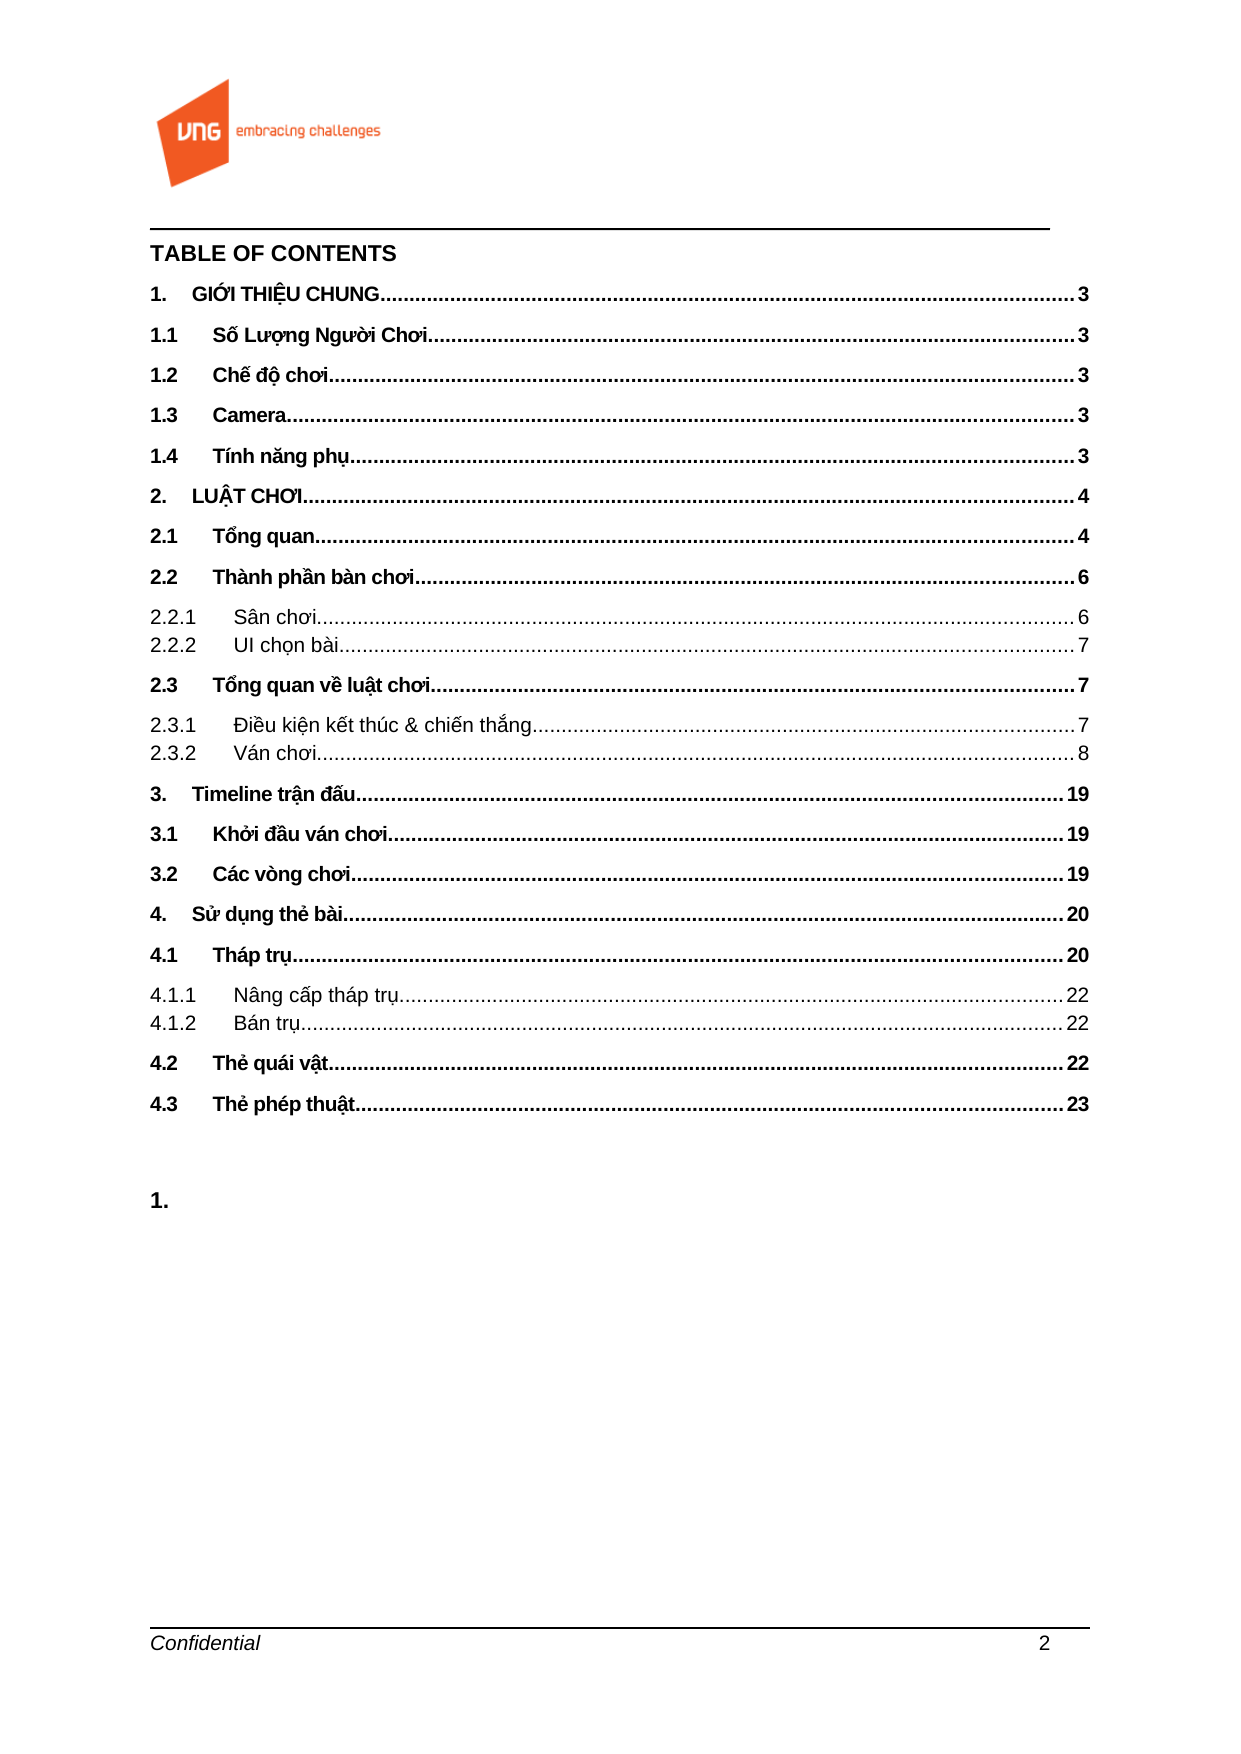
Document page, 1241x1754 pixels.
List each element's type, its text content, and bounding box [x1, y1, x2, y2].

text 1.2 Chế độ chơi 3 [150, 363, 1090, 387]
text 4.3 Thẻ phép thuật 23 [150, 1091, 1090, 1115]
text 4.1.1 Nâng cấp tháp trụ 22 [150, 983, 1090, 1007]
text 4.1 Tháp trụ 20 [150, 943, 1090, 967]
text 3.2 Các vòng chơi 19 [150, 862, 1090, 886]
text TABLE OF CONTENTS [150, 239, 1090, 266]
text 1. GIỚI THIỆU CHUNG 3 [150, 282, 1090, 306]
text 3. Timeline trận đấu 19 [150, 781, 1090, 805]
text 2.2 Thành phần bàn chơi 6 [150, 564, 1090, 588]
text 2.3.1 Điều kiện kết thúc & chiến thắng 7 [150, 713, 1090, 737]
text 1.1 Số Lượng Người Chơi 3 [150, 323, 1090, 347]
text 4. Sử dụng thẻ bài 20 [150, 902, 1090, 926]
picture [150, 75, 386, 192]
text 2.3 Tổng quan về luật chơi 7 [150, 673, 1090, 697]
text 2.3.2 Ván chơi 8 [150, 741, 1090, 765]
text 4.1.2 Bán trụ 22 [150, 1011, 1090, 1035]
text 3.1 Khởi đầu ván chơi 19 [150, 822, 1090, 846]
text 2. LUẬT CHƠI 4 [150, 484, 1090, 508]
text 2.2.2 UI chọn bài 7 [150, 633, 1090, 657]
text 1.4 Tính năng phụ 3 [150, 443, 1090, 467]
text 1.3 Camera 3 [150, 403, 1090, 427]
text 2.1 Tổng quan 4 [150, 524, 1090, 548]
text 4.2 Thẻ quái vật 22 [150, 1051, 1090, 1075]
text 2.2.1 Sân chơi 6 [150, 605, 1090, 629]
